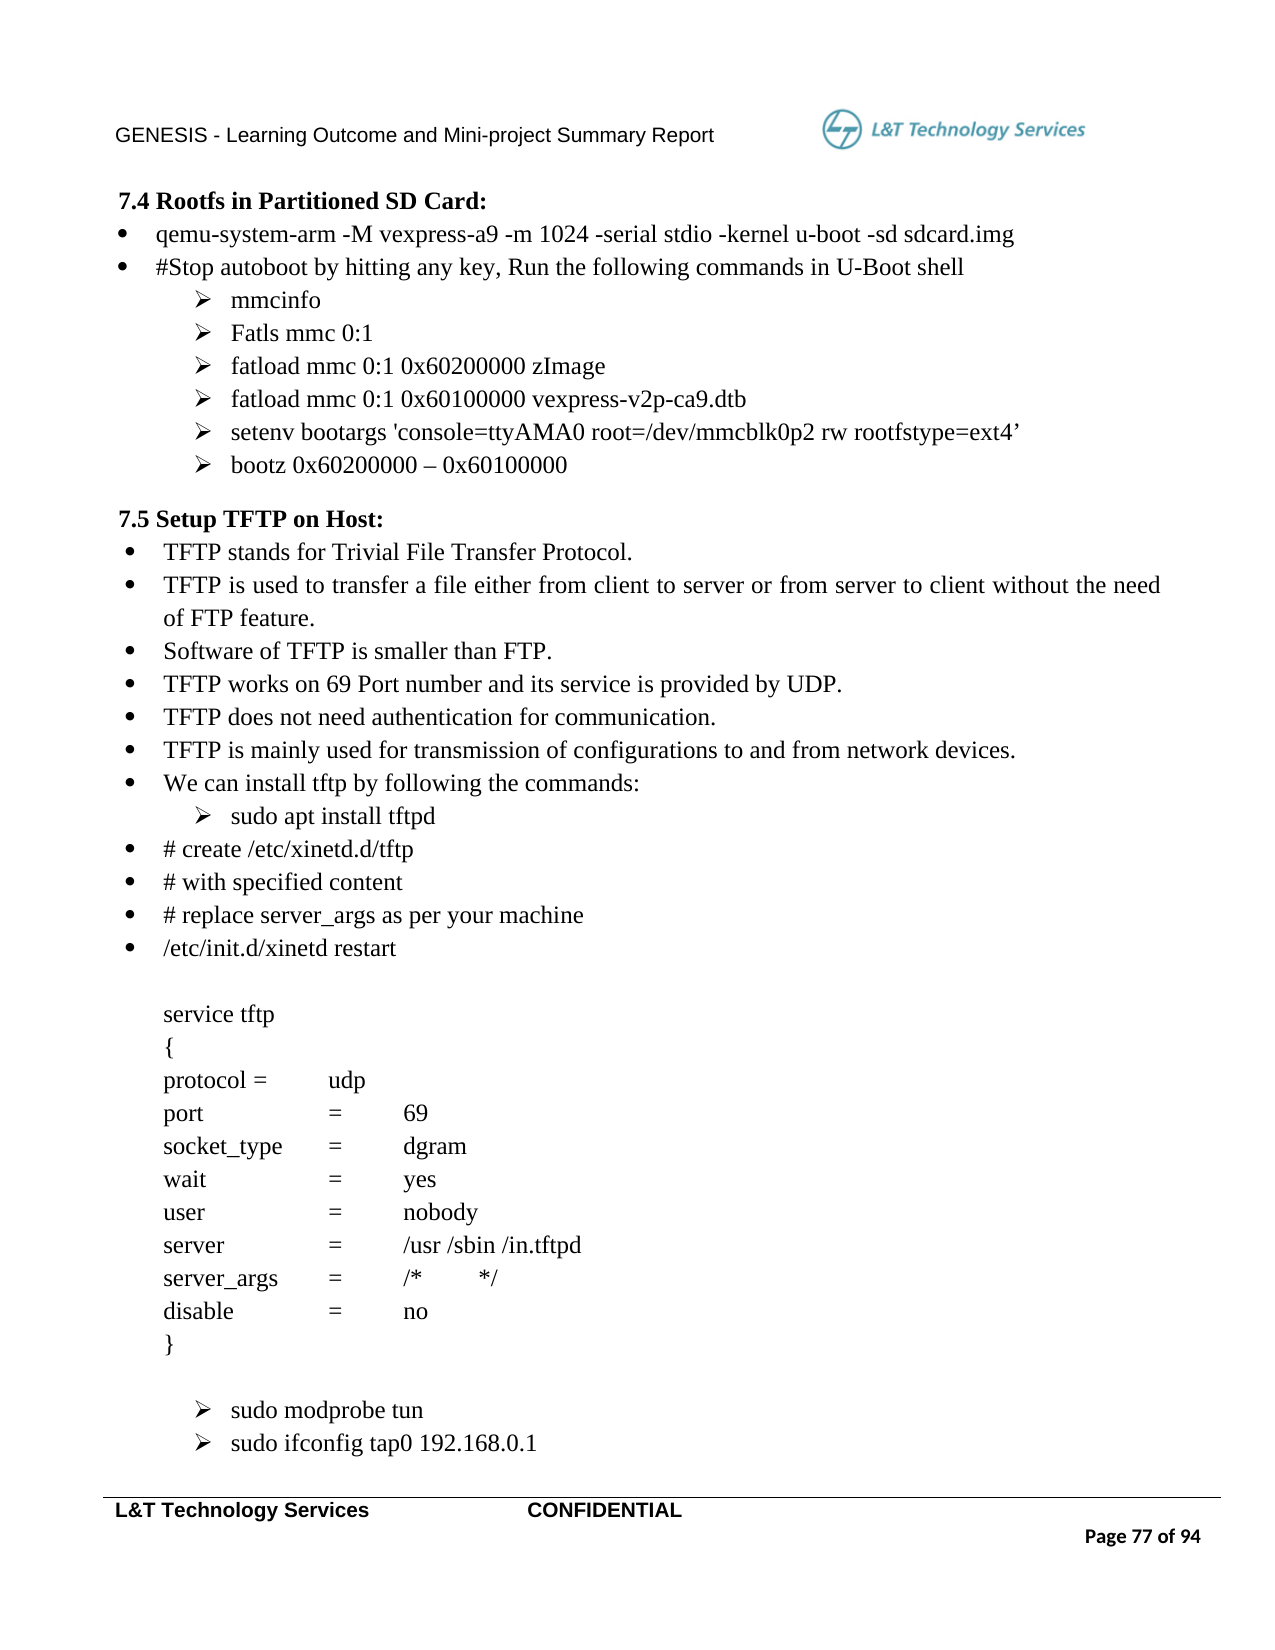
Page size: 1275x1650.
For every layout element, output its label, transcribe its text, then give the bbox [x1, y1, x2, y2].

list # with specified content [126, 867, 1162, 896]
picture [820, 98, 1087, 162]
text wait = yes [163, 1164, 1162, 1193]
text server = /usr /sbin /in.tftpd [163, 1230, 1162, 1259]
list We can install tftp by following the commands: [126, 768, 1162, 797]
list sudo ifconfig tap0 192.168.0.1 [193, 1428, 1162, 1457]
list TFTP does not need authentication for communication. [126, 702, 1162, 731]
list sudo modprobe tun [193, 1395, 1162, 1424]
list #Stop autoboot by hitting any key, Run the following commands in U-Boot shell [118, 252, 1162, 281]
subtitle 7.4 Rootfs in Partitioned SD Card: [118, 186, 1162, 214]
list TFTP works on 69 Port number and its service is provided by UDP. [126, 669, 1162, 698]
text socket_type = dgram [163, 1131, 1162, 1160]
list # create /etc/xinetd.d/tftp [126, 834, 1162, 863]
list fatload mmc 0:1 0x60200000 zImage [193, 351, 1162, 379]
list bootz 0x60200000 – 0x60100000 [193, 450, 1162, 479]
text user = nobody [163, 1197, 1162, 1226]
list TFTP is used to transfer a file either from client to server or from server to client without the need of FTP feature. [126, 570, 1162, 632]
list sudo apt install tftpd [193, 801, 1162, 830]
list TFTP stands for Trivial File Transfer Protocol. [126, 537, 1162, 566]
text port = 69 [163, 1098, 1162, 1127]
text { [163, 1032, 1162, 1061]
text disable = no [163, 1296, 1162, 1325]
subtitle 7.5 Setup TFTP on Host: [118, 504, 1162, 532]
list TFTP is mainly used for transmission of configurations to and from network devices. [126, 735, 1162, 764]
list fatload mmc 0:1 0x60100000 vexpress-v2p-ca9.dtb [193, 384, 1162, 413]
list setenv bootargs 'console=ttyAMA0 root=/dev/mmcblk0p2 rw rootfstype=ext4’ [193, 417, 1162, 446]
list service tftp [163, 999, 1162, 1028]
text protocol = udp [163, 1065, 1162, 1094]
list Software of TFTP is smaller than FTP. [126, 636, 1162, 664]
list mmcinfo [193, 285, 1162, 313]
list # replace server_args as per your machine [126, 900, 1162, 929]
text } [163, 1329, 1162, 1358]
list /etc/init.d/xinetd restart [126, 933, 1162, 962]
list Fatls mmc 0:1 [193, 318, 1162, 347]
text server_args = /* */ [163, 1263, 1162, 1292]
list qemu-system-arm -M vexpress-a9 -m 1024 -serial stdio -kernel u-boot -sd sdcard.img [118, 219, 1162, 247]
